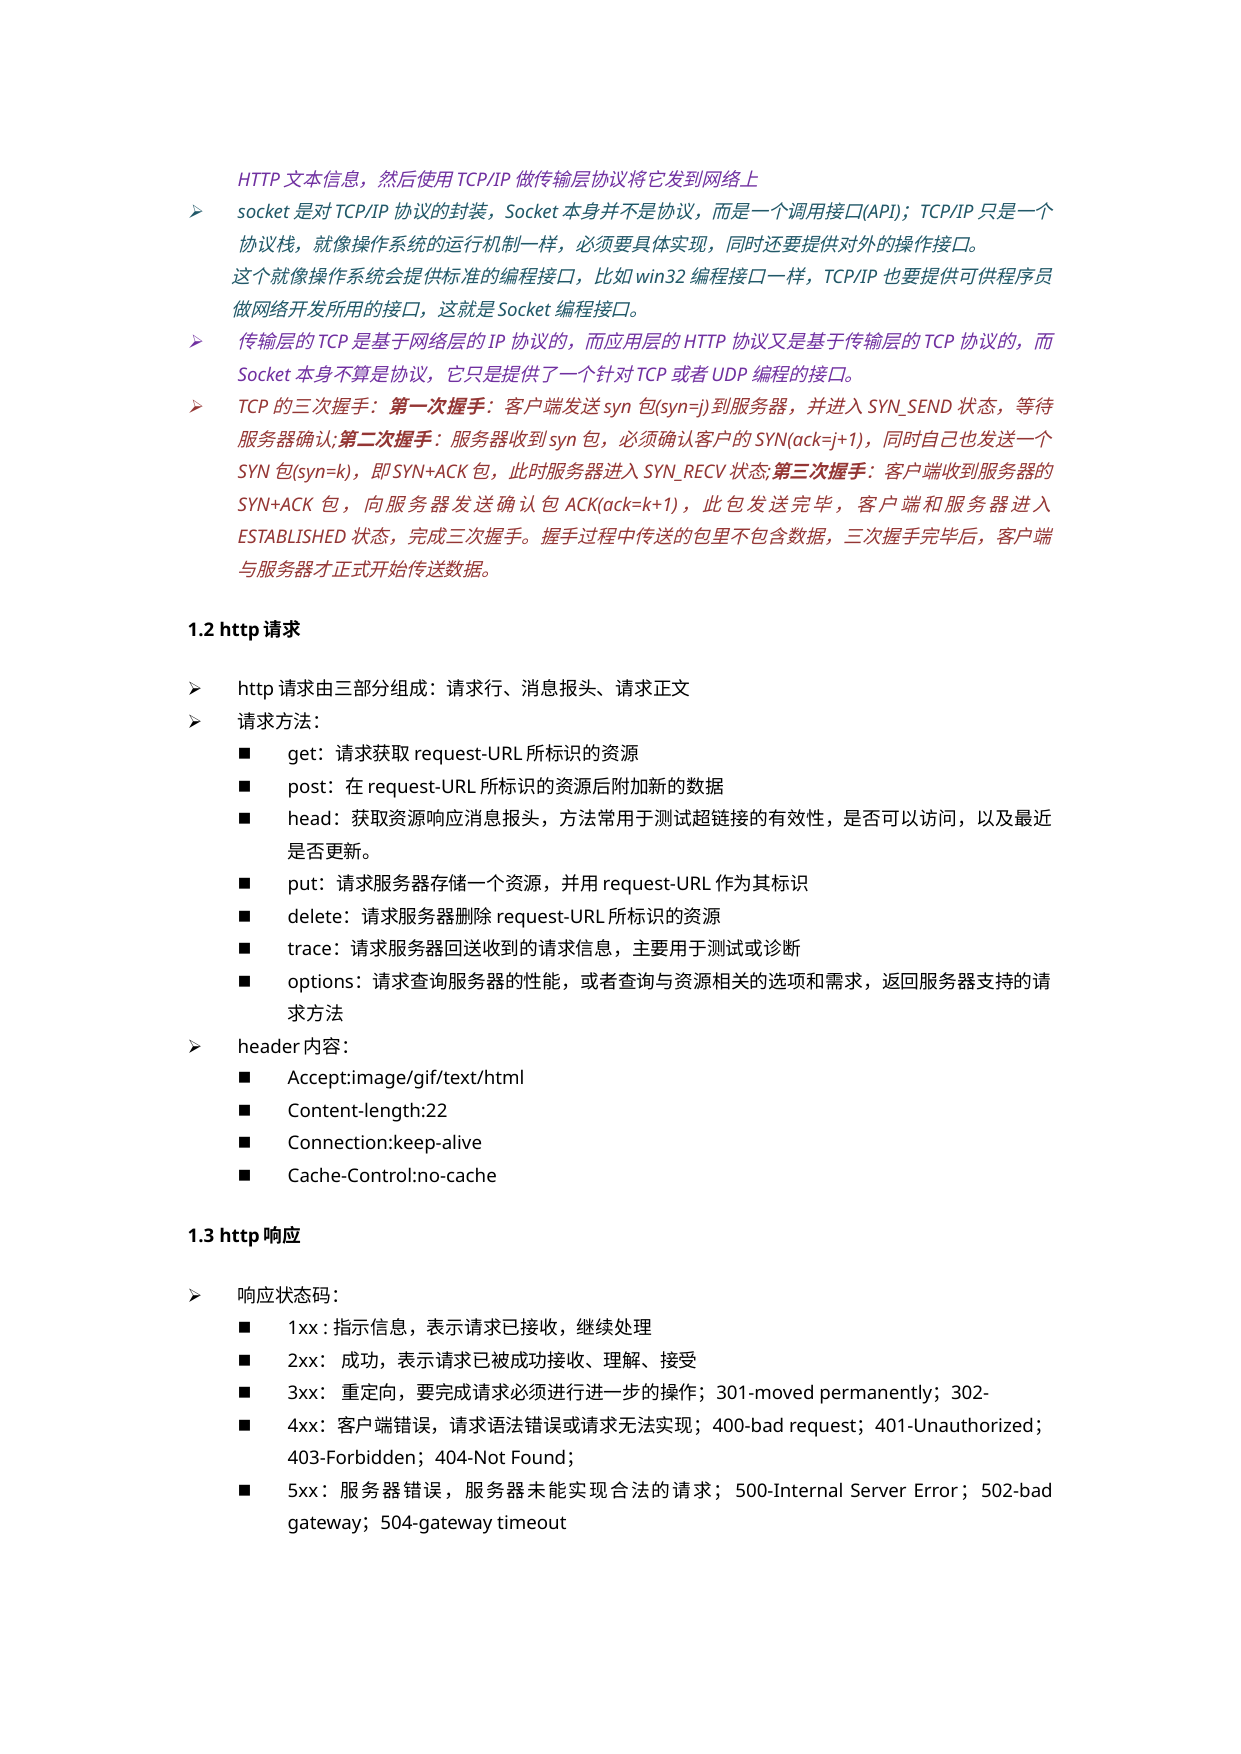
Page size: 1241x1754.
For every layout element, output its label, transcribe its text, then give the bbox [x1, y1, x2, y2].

list put：请求服务器存储一个资源，并用request-URL作为其标识 [237, 866, 1053, 899]
list 2xx： 成功，表示请求已被成功接收、理解、接受 [237, 1343, 1053, 1375]
list 响应状态码： [187, 1278, 1053, 1310]
list header内容： [187, 1029, 1053, 1061]
list Accept:image/gif/text/html [237, 1061, 1053, 1094]
list http请求由三部分组成：请求行、消息报头、请求正文 [187, 671, 1053, 704]
list Connection:keep-alive [237, 1126, 1053, 1159]
list 3xx： 重定向，要完成请求必须进行进一步的操作；301-moved permanently；302- [237, 1375, 1053, 1408]
list 请求方法： [187, 704, 1053, 736]
subtitle 1.3 http响应 [187, 1218, 1053, 1251]
list Content-length:22 [237, 1094, 1053, 1126]
list TCP的三次握手：第一次握手：客户端发送syn包(syn=j)到服务器，并进入SYN_SEND状态，等待服务器确认;第二次握手：服务器收到syn包，必须确认客户的SYN(ack=j+1)，同时自己也发送一个SYN包(syn=k)，即SYN+ACK包，此时服务器进入SYN_RECV状态;第三次握手：客户端收到服务器的SYN+ACK包，向服务器发送确认包ACK(ack=k+1)，此包发送完毕，客户端和服务器进入ESTABLISHED状态，完成三次握手。握手过程中传送的包里不包含数据，三次握手完毕后，客户端与服务器才正式开始传送数据。 [187, 389, 1053, 584]
list get：请求获取request-URL所标识的资源 [237, 736, 1053, 769]
list 1xx : 指示信息，表示请求已接收，继续处理 [237, 1310, 1053, 1343]
list socket是对TCP/IP协议的封装，Socket本身并不是协议，而是一个调用接口(API)；TCP/IP只是一个协议栈，就像操作系统的运行机制一样，必须要具体实现，同时还要提供对外的操作接口。 [187, 194, 1053, 259]
list post：在request-URL所标识的资源后附加新的数据 [237, 769, 1053, 801]
list options：请求查询服务器的性能，或者查询与资源相关的选项和需求，返回服务器支持的请求方法 [237, 964, 1053, 1029]
text 这个就像操作系统会提供标准的编程接口，比如win32编程接口一样，TCP/IP也要提供可供程序员做网络开发所用的接口，这就是Socket编程接口。 [231, 259, 1053, 324]
list 传输层的TCP是基于网络层的IP协议的，而应用层的HTTP协议又是基于传输层的TCP协议的，而Socket本身不算是协议，它只是提供了一个针对TCP或者UDP编程的接口。 [187, 324, 1053, 389]
list 5xx：服务器错误，服务器未能实现合法的请求；500-Internal Server Error；502-bad gateway；504-gateway timeout [237, 1473, 1053, 1538]
list head：获取资源响应消息报头，方法常用于测试超链接的有效性，是否可以访问，以及最近是否更新。 [237, 801, 1053, 866]
list delete：请求服务器删除request-URL所标识的资源 [237, 899, 1053, 931]
list trace：请求服务器回送收到的请求信息，主要用于测试或诊断 [237, 931, 1053, 964]
subtitle 1.2 http请求 [187, 612, 1053, 644]
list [187, 162, 1053, 194]
list Cache-Control:no-cache [237, 1159, 1053, 1191]
list 4xx：客户端错误，请求语法错误或请求无法实现；400-bad request；401-Unauthorized；403-Forbidden；404-Not Found； [237, 1408, 1053, 1473]
